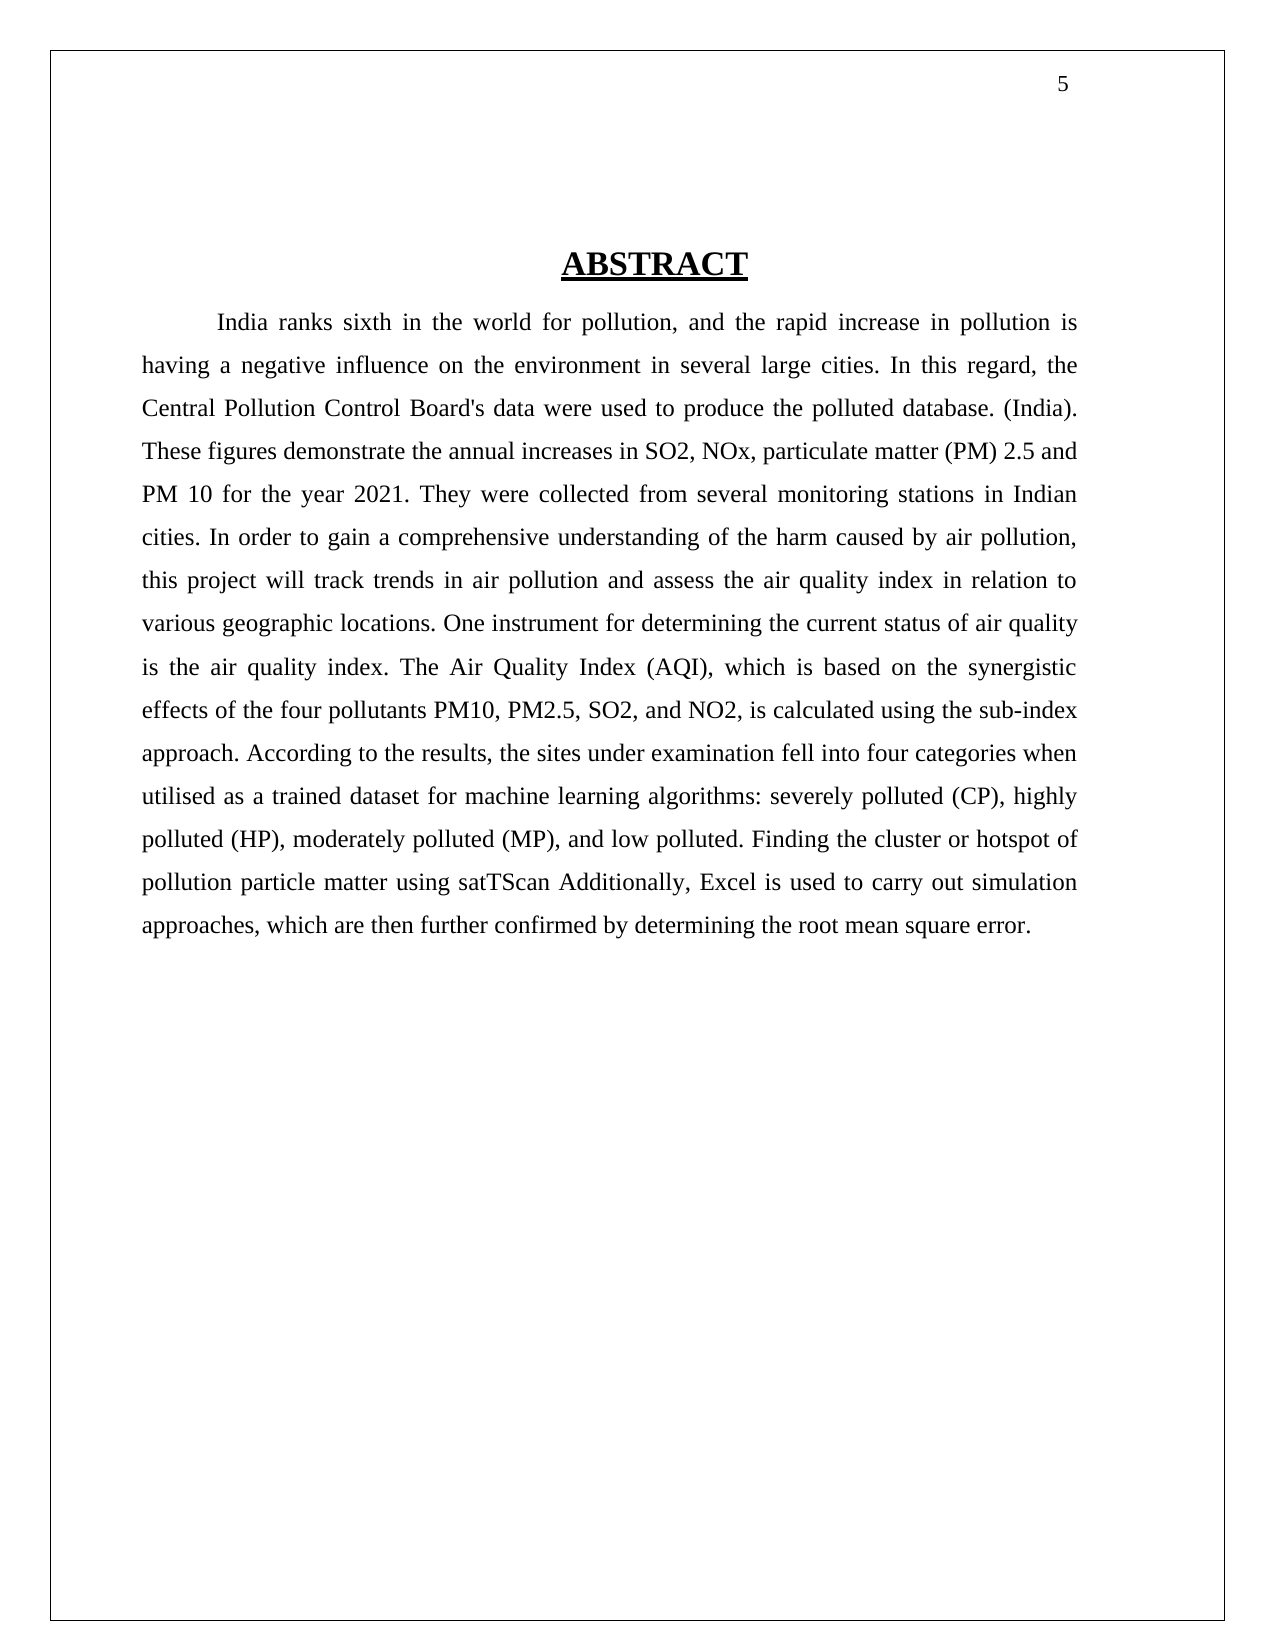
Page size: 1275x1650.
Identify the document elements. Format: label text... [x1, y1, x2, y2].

text India ranks sixth in the world for pollution, and the rapid increase in pollution is having a negative influence on the environment in several large cities. In this regard, the Central Pollution Control Board's data were used to produce the polluted database. (India). These figures demonstrate the annual increases in SO2, NOx, particulate matter (PM) 2.5 and PM 10 for the year 2021. They were collected from several monitoring stations in Indian cities. In order to gain a comprehensive understanding of the harm caused by air pollution, this project will track trends in air pollution and assess the air quality index in relation to various geographic locations. One instrument for determining the current status of air quality is the air quality index. The Air Quality Index (AQI), which is based on the synergistic effects of the four pollutants PM10, PM2.5, SO2, and NO2, is calculated using the sub-index approach. According to the results, the sites under examination fell into four categories when utilised as a trained dataset for machine learning algorithms: severely polluted (CP), highly polluted (HP), moderately polluted (MP), and low polluted. Finding the cluster or hotspot of pollution particle matter using satTScan Additionally, Excel is used to carry out simulation approaches, which are then further confirmed by determining the root mean square error. [142, 307, 1079, 939]
subtitle ABSTRACT [157, 243, 1152, 283]
